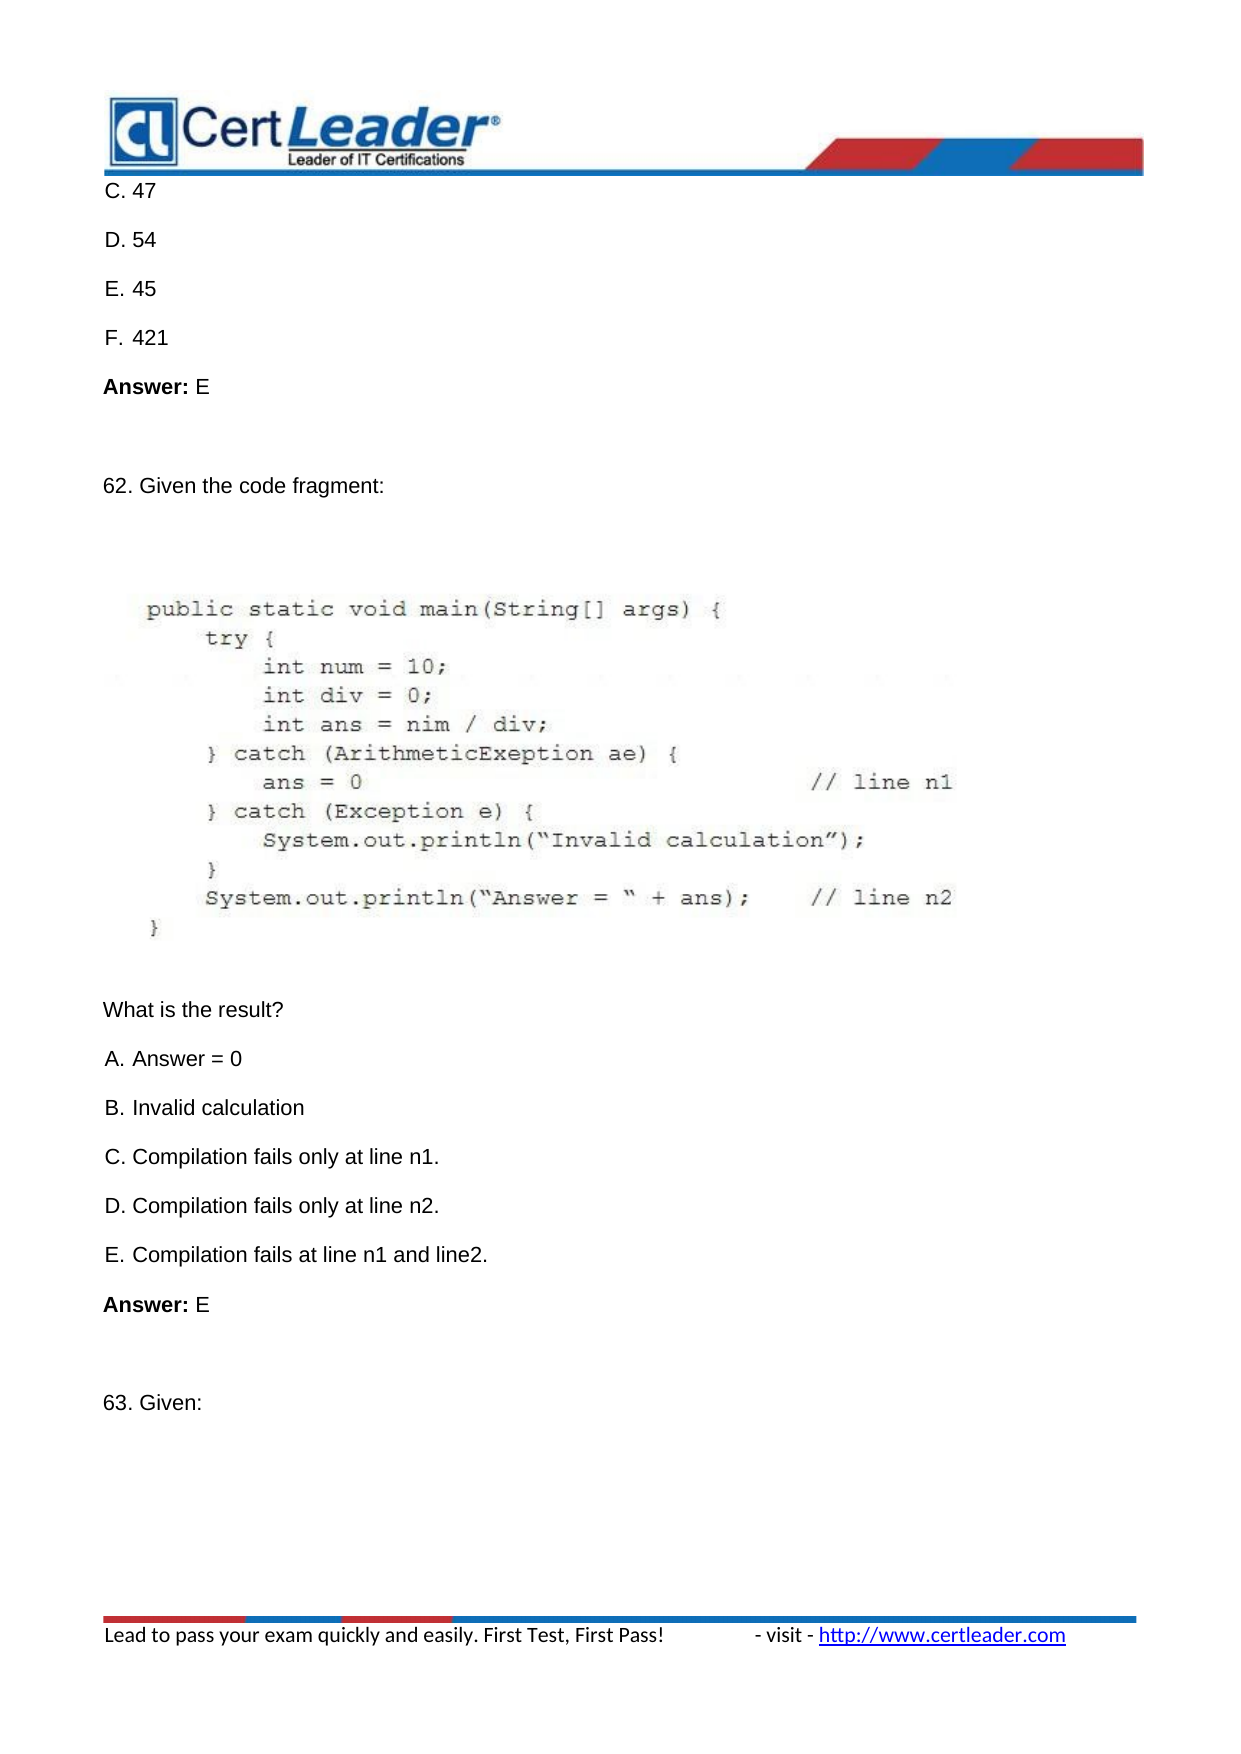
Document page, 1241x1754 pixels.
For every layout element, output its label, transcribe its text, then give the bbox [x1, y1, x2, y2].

text Answer: E [103, 374, 386, 399]
list Invalid calculation [104, 1095, 1136, 1120]
list Compilation fails only at line n1. [104, 1144, 1136, 1169]
list Compilation fails at line n1 and line2. [104, 1242, 1136, 1268]
text 62. Given the code fragment: [103, 473, 386, 498]
picture [104, 571, 1000, 971]
list 54 [104, 227, 1136, 252]
text 63. Given: [103, 1390, 1136, 1415]
text What is the result? [103, 997, 1136, 1022]
subtitle Answer: E [103, 1291, 1136, 1317]
list Answer = 0 [104, 1046, 1136, 1071]
list 47 [104, 178, 1136, 203]
picture [104, 90, 1144, 176]
list 45 [104, 276, 1136, 301]
list Compilation fails only at line n2. [104, 1193, 1136, 1218]
list 421 [104, 325, 1136, 350]
picture [103, 1616, 1137, 1623]
